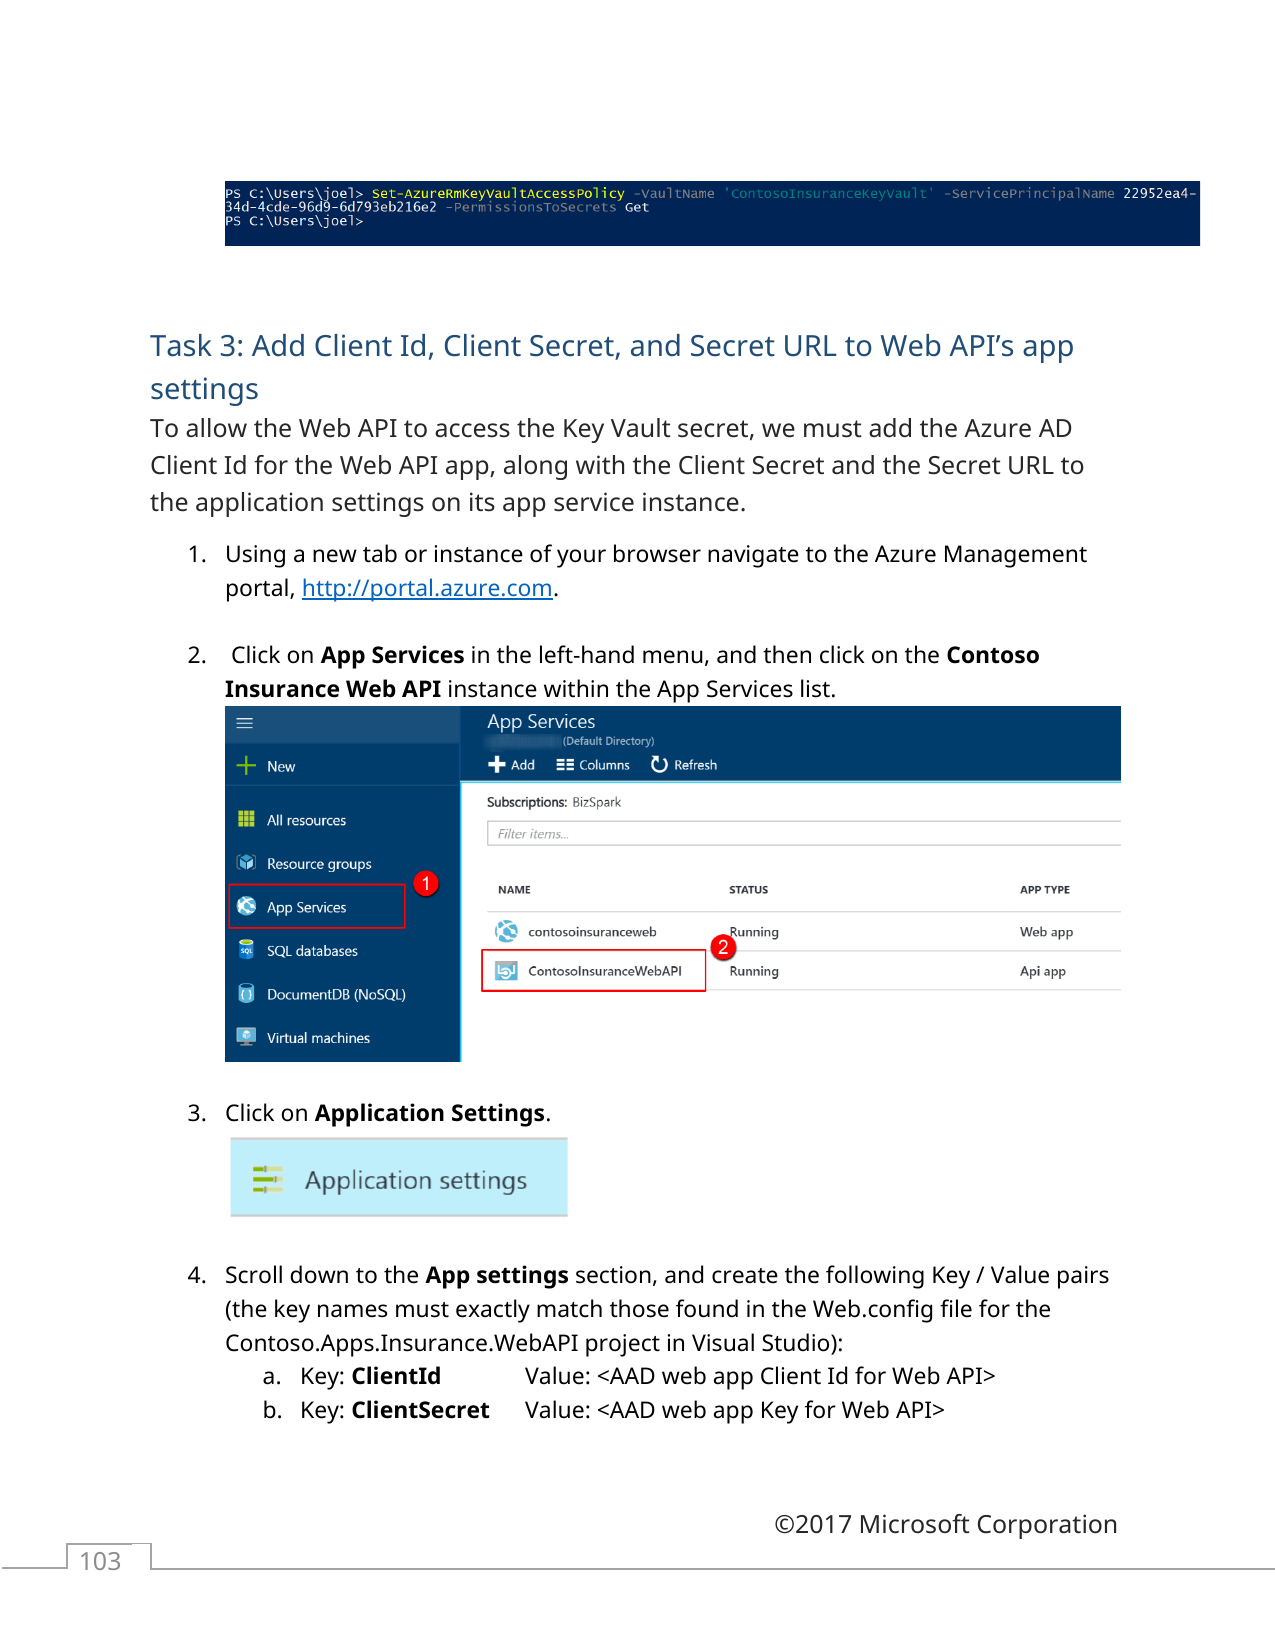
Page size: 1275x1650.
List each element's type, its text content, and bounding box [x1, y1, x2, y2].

subtitle Task 3: Add Client Id, Client Secret, and Secret URL to Web API’s app settings [150, 325, 1125, 408]
list Using a new tab or instance of your browser navigate to the Azure Management portal, http://portal.azure.com. [187, 538, 1125, 637]
text To allow the Web API to access the Key Vault secret, we must add the Azure AD Client Id for the Web API app, along with the Client Secret and the Secret URL to the application settings on its app service instance. [150, 411, 1125, 518]
list Click on Application Settings. [187, 1097, 1125, 1256]
list Key: ClientId Value: <AAD web app Client Id for Web API> [262, 1360, 1125, 1391]
picture [225, 181, 1200, 246]
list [187, 150, 1125, 277]
picture [225, 706, 1121, 1062]
list Key: ClientSecret Value: <AAD web app Key for Web API> [262, 1394, 1125, 1425]
list Scroll down to the App settings section, and create the following Key / Value pairs (the key names must exactly match those found in the Web.config file for the Contoso.Apps.Insurance.WebAPI project in Visual Studio): [187, 1259, 1125, 1358]
picture [225, 1131, 568, 1223]
